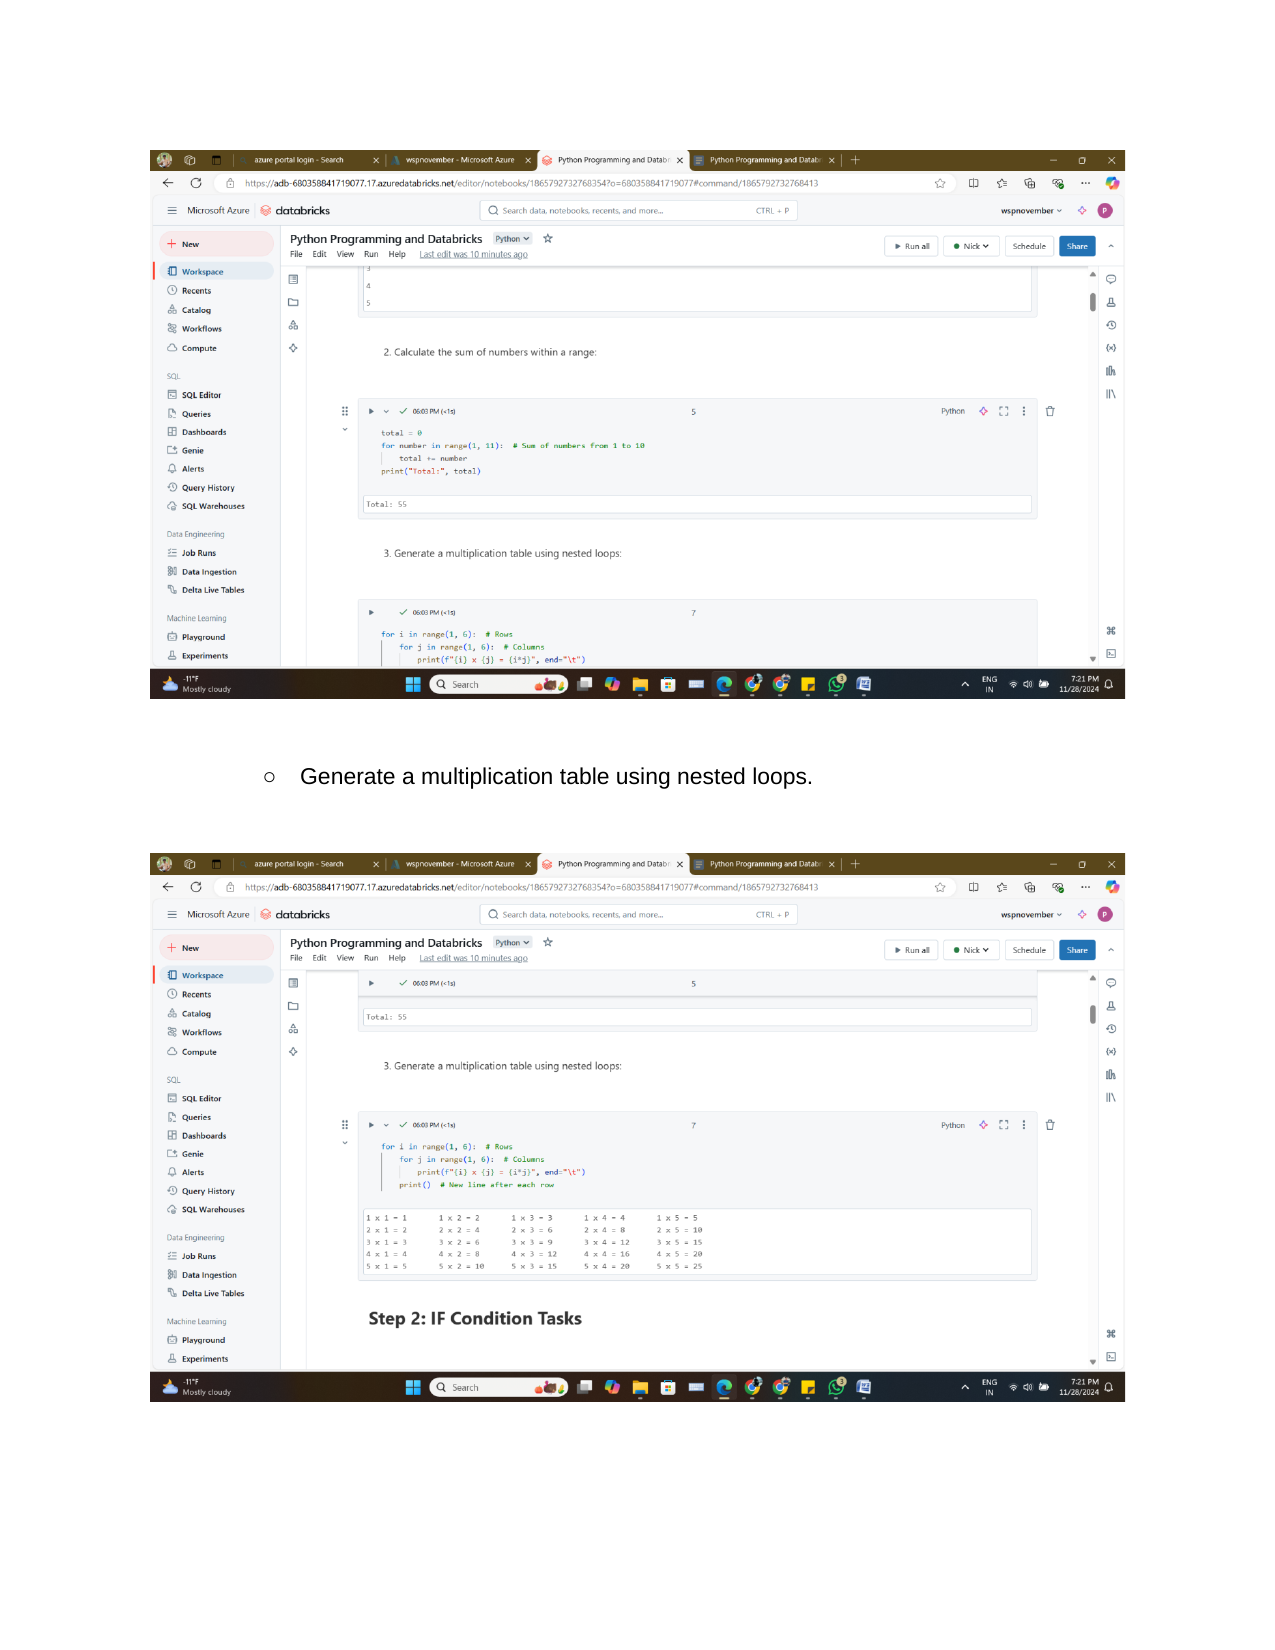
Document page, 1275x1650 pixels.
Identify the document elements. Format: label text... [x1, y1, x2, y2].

picture [150, 853, 1125, 1402]
list Generate a multiplication table using nested loops. [262, 763, 1125, 819]
picture [150, 150, 1125, 699]
